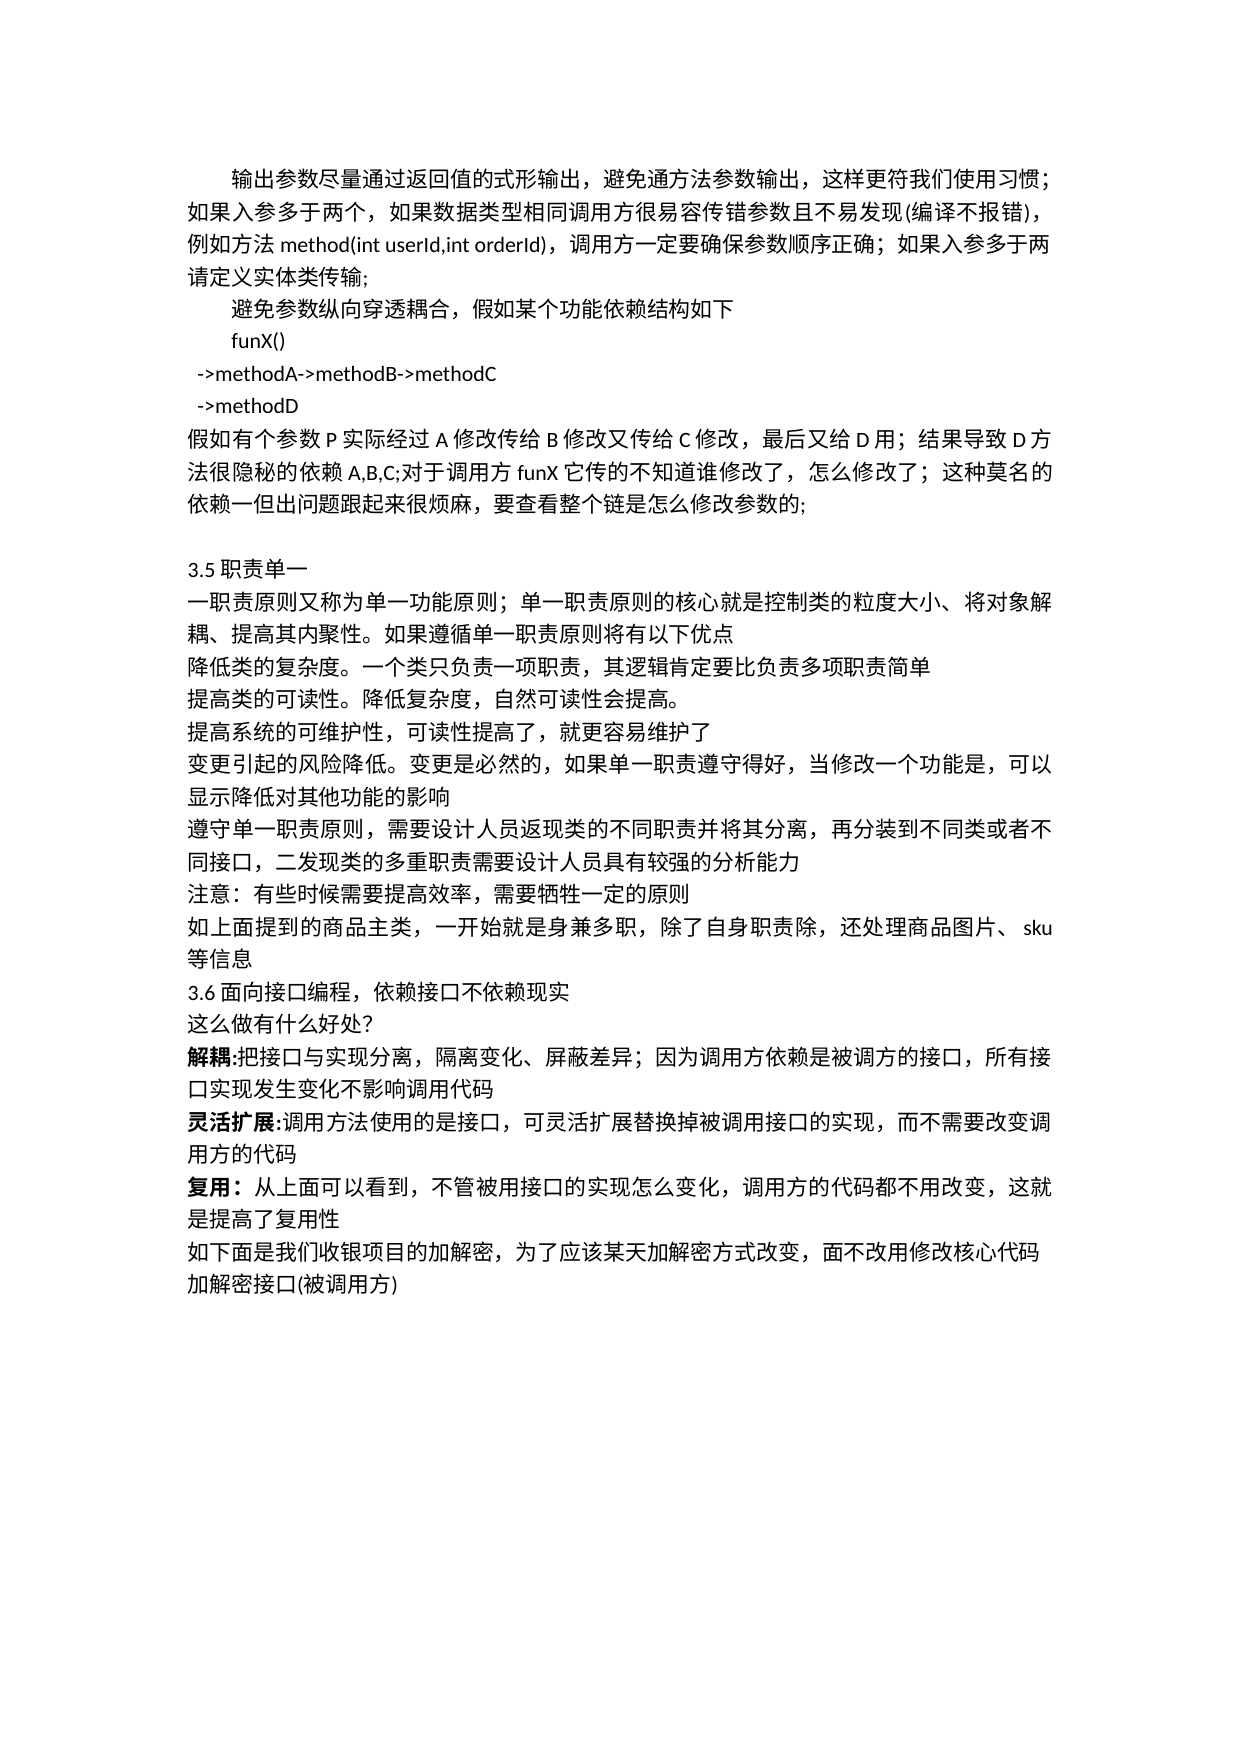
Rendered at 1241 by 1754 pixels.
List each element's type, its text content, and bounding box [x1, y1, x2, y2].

text 如上面提到的商品主类，一开始就是身兼多职，除了自身职责除，还处理商品图片、sku等信息 [187, 909, 1053, 974]
text 输出参数尽量通过返回值的式形输出，避免通方法参数输出，这样更符我们使用习惯； [187, 162, 1053, 194]
text 提高系统的可维护性，可读性提高了，就更容易维护了 [187, 714, 1053, 747]
text 解耦:把接口与实现分离，隔离变化、屏蔽差异；因为调用方依赖是被调方的接口，所有接口实现发生变化不影响调用代码 [187, 1039, 1053, 1104]
text 假如有个参数P实际经过A修改传给B修改又传给C修改，最后又给D用；结果导致D方法很隐秘的依赖A,B,C;对于调用方funX它传的不知道谁修改了，怎么修改了；这种莫名的依赖一但出问题跟起来很烦麻，要查看整个链是怎么修改参数的; [187, 422, 1053, 519]
text 提高类的可读性。降低复杂度，自然可读性会提高。 [187, 682, 1053, 714]
text 这么做有什么好处？ [187, 1007, 1053, 1039]
text 避免参数纵向穿透耦合，假如某个功能依赖结构如下 [187, 292, 1053, 324]
text 降低类的复杂度。一个类只负责一项职责，其逻辑肯定要比负责多项职责简单 [187, 649, 1053, 682]
text funX() [187, 324, 1053, 357]
text 遵守单一职责原则，需要设计人员返现类的不同职责并将其分离，再分装到不同类或者不同接口，二发现类的多重职责需要设计人员具有较强的分析能力 [187, 812, 1053, 877]
text 复用：从上面可以看到，不管被用接口的实现怎么变化，调用方的代码都不用改变，这就是提高了复用性 [187, 1169, 1053, 1234]
text 3.5 职责单一 [187, 552, 1053, 584]
text ->methodA->methodB->methodC [187, 357, 1053, 389]
text 加解密接口(被调用方) [187, 1267, 1053, 1299]
text 注意：有些时候需要提高效率，需要牺牲一定的原则 [187, 877, 1053, 909]
text 如果入参多于两个，如果数据类型相同调用方很易容传错参数且不易发现(编译不报错)，例如方法method(int userId,int orderId)，调用方一定要确保参数顺序正确；如果入参多于两请定义实体类传输; [187, 194, 1053, 292]
text 灵活扩展:调用方法使用的是接口，可灵活扩展替换掉被调用接口的实现，而不需要改变调用方的代码 [187, 1104, 1053, 1169]
text 一职责原则又称为单一功能原则；单一职责原则的核心就是控制类的粒度大小、将对象解耦、提高其内聚性。如果遵循单一职责原则将有以下优点 [187, 584, 1053, 649]
text ->methodD [187, 389, 1053, 422]
text 变更引起的风险降低。变更是必然的，如果单一职责遵守得好，当修改一个功能是，可以显示降低对其他功能的影响 [187, 747, 1053, 812]
text 如下面是我们收银项目的加解密，为了应该某天加解密方式改变，面不改用修改核心代码 [187, 1234, 1053, 1267]
text 3.6 面向接口编程，依赖接口不依赖现实 [187, 974, 1053, 1007]
